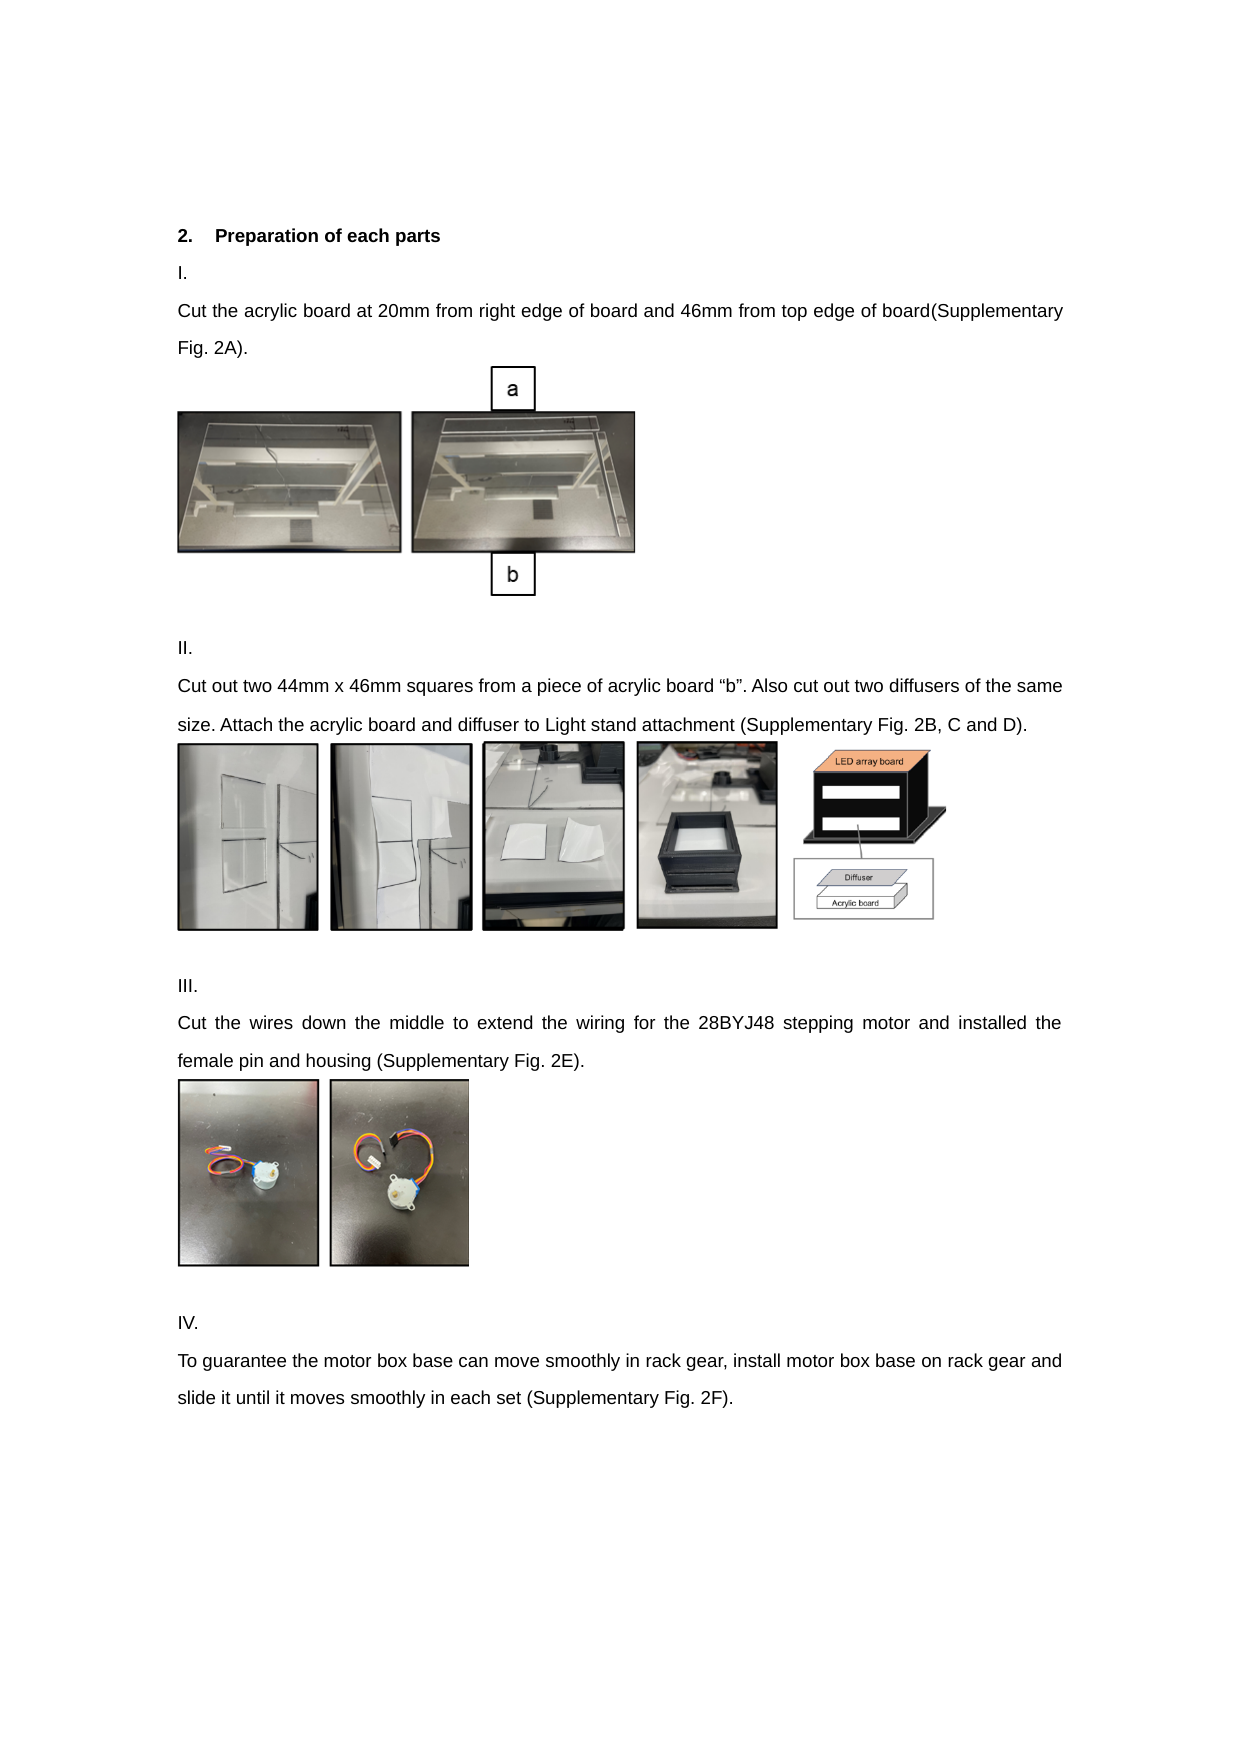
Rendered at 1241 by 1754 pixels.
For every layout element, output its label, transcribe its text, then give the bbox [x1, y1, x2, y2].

picture [177, 1079, 469, 1275]
text I. [177, 254, 1063, 292]
text To guarantee the motor box base can move smoothly in rack gear, install motor box base on rack gear and slide it until it moves smoothly in each set (Supplementary Fig. 2F). [177, 1342, 1063, 1417]
text Cut the wires down the middle to extend the wiring for the 28BYJ48 stepping motor and installed the female pin and housing (Supplementary Fig. 2E). [177, 1004, 1063, 1079]
text II. [177, 629, 1063, 667]
text IV. [177, 1304, 1063, 1342]
list Preparation of each parts [177, 217, 1063, 254]
text III. [177, 967, 1063, 1004]
text Cut the acrylic board at 20mm from right edge of board and 46mm from top edge of board(Supplementary Fig. 2A). [177, 292, 1063, 367]
picture [177, 741, 947, 942]
text Cut out two 44mm x 46mm squares from a piece of acrylic board “b”. Also cut out two diffusers of the same size. Attach the acrylic board and diffuser to Light stand attachment (Supplementary Fig. 2B, C and D). [177, 667, 1063, 742]
picture [177, 366, 636, 600]
